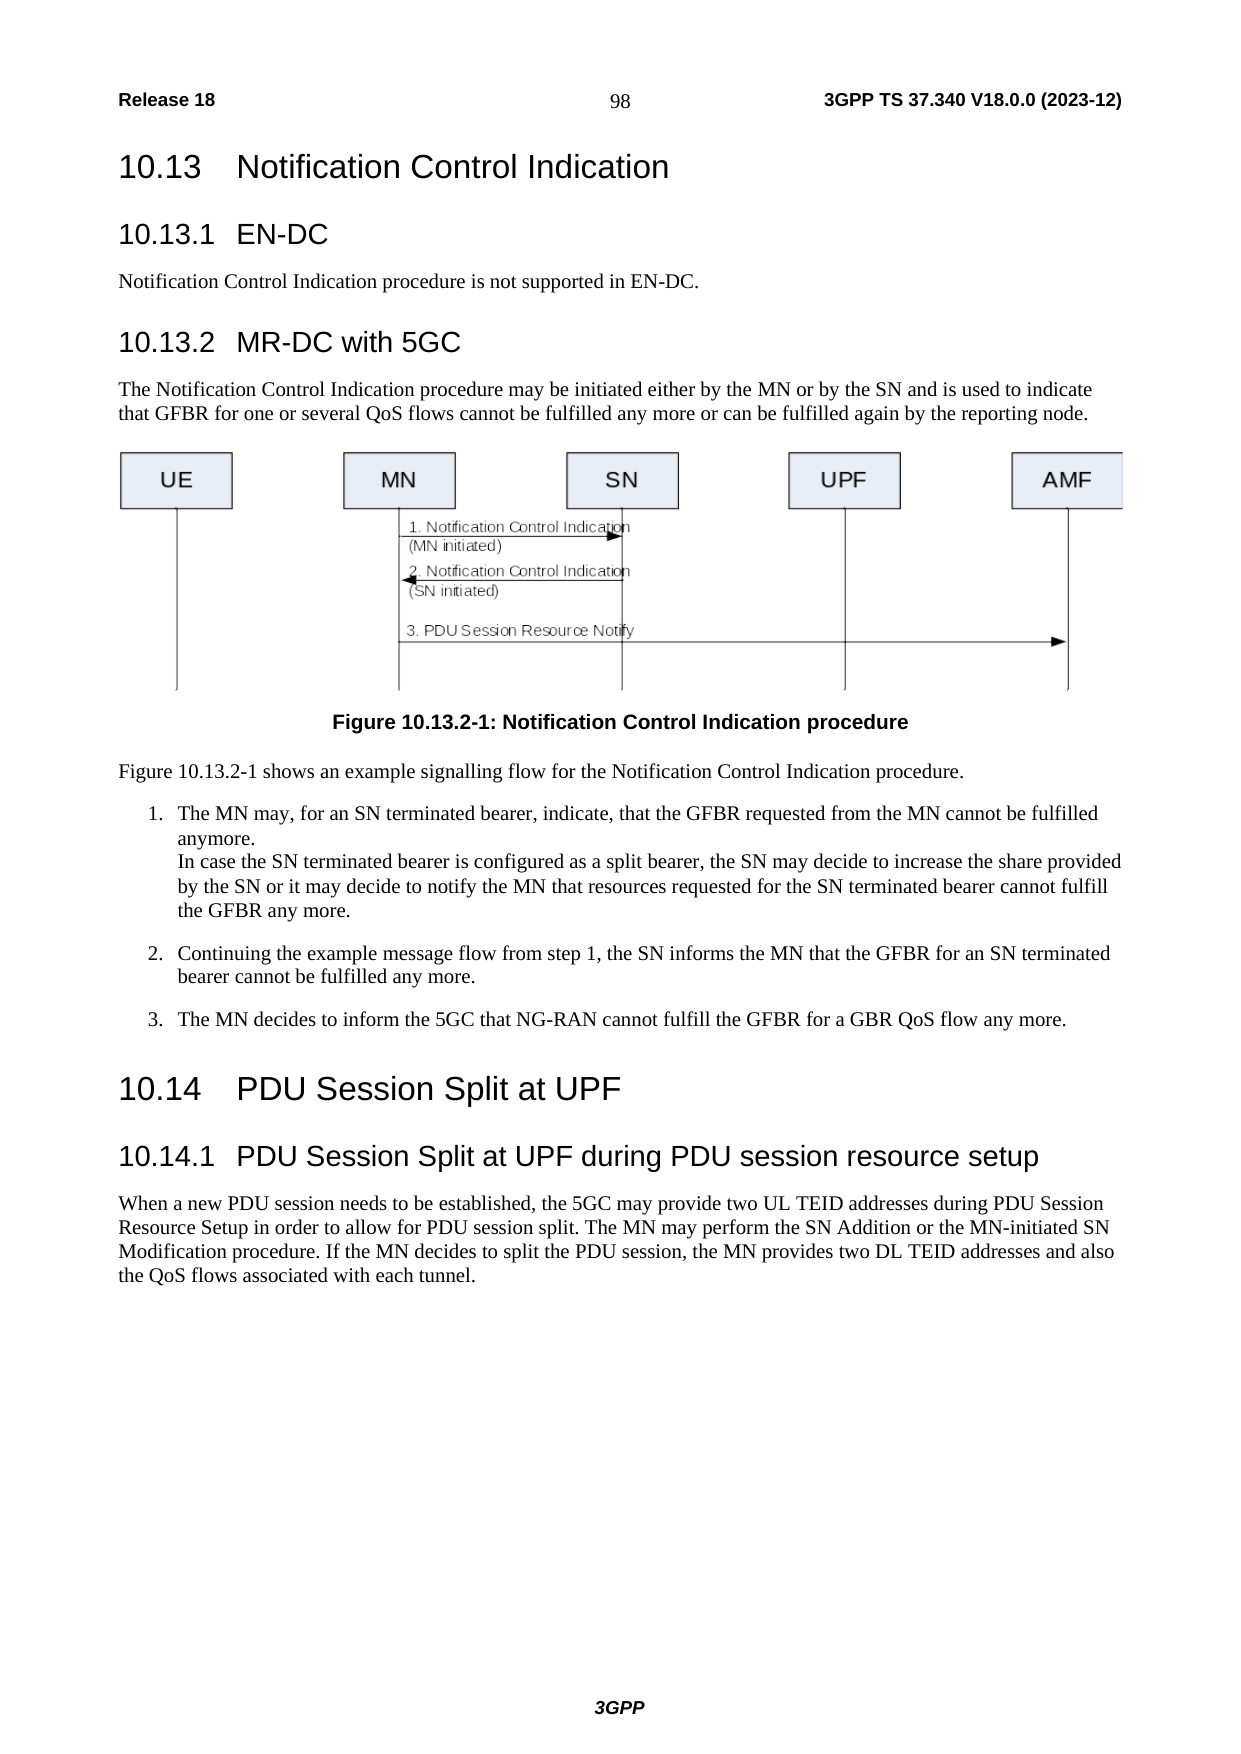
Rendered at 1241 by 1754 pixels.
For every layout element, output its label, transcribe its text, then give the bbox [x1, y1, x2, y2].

text 2. Continuing the example message flow from step 1, the SN informs the MN that the GFBR for an SN terminated bearer cannot be fulfilled any more. [148, 940, 1122, 988]
subtitle 10.13.1 EN-DC [118, 217, 1122, 251]
text The Notification Control Indication procedure may be initiated either by the MN or by the SN and is used to indicate that GFBR for one or several QoS flows cannot be fulfilled any more or can be fulfilled again by the reporting node. [118, 377, 1122, 425]
subtitle 10.13 Notification Control Indication [118, 147, 1122, 186]
subtitle 10.14 PDU Session Split at UPF [118, 1069, 1122, 1107]
text Figure 10.13.2-1 shows an example signalling flow for the Notification Control Indication procedure. [118, 758, 1122, 783]
text 3. The MN decides to inform the 5GC that NG-RAN cannot fulfill the GFBR for a GBR QoS flow any more. [148, 1007, 1122, 1031]
text Notification Control Indication procedure is not supported in EN-DC. [118, 269, 1122, 293]
text 1. The MN may, for an SN terminated bearer, indicate, that the GFBR requested from the MN cannot be fulfilled anymore. In case the SN terminated bearer is configured as a split bearer, the SN may decide to increase the share provided by the SN or it may decide to notify the MN that resources requested for the SN terminated bearer cannot fulfill the GFBR any more. [148, 801, 1122, 922]
subtitle 10.13.2 MR-DC with 5GC [118, 325, 1122, 358]
subtitle 10.14.1 PDU Session Split at UPF during PDU session resource setup [118, 1138, 1122, 1172]
text When a new PDU session needs to be established, the 5GC may provide two UL TEID addresses during PDU Session Resource Setup in order to allow for PDU session split. The MN may perform the SN Addition or the MN-initiated SN Modification procedure. If the MN decides to split the PDU session, the MN provides two DL TEID addresses and also the QoS flows associated with each tunnel. [118, 1191, 1122, 1287]
text Figure 10.13.2-1: Notification Control Indication procedure [118, 709, 1122, 733]
